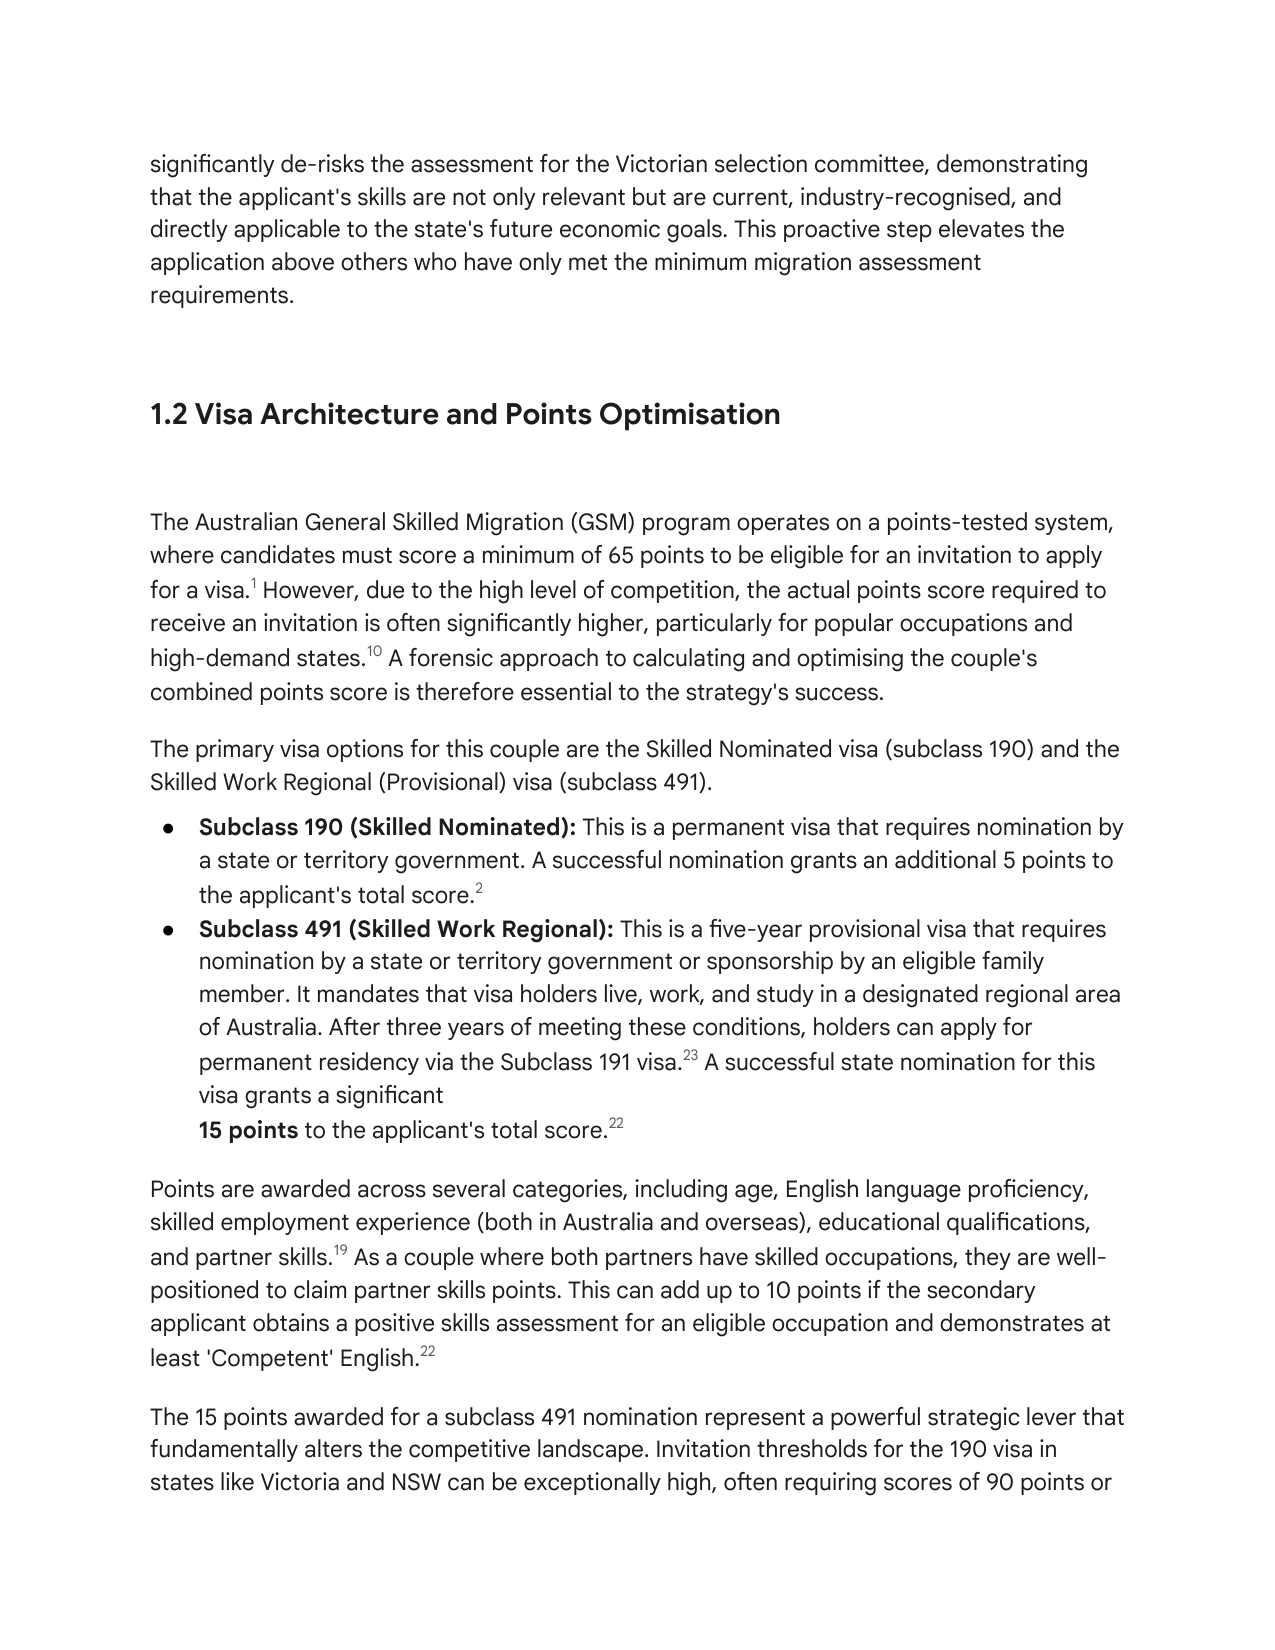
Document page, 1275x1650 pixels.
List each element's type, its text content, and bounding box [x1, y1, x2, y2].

subtitle 1.2 Visa Architecture and Points Optimisation [150, 396, 1125, 433]
text The Australian General Skilled Migration (GSM) program operates on a points-tested system, where candidates must score a minimum of 65 points to be eligible for an invitation to apply for a visa.1 However, due to the high level of competition, the actual points score required to receive an invitation is often significantly higher, particularly for popular occupations and high-demand states.10 A forensic approach to calculating and optimising the couple's combined points score is therefore essential to the strategy's success. [150, 508, 1125, 706]
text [150, 1403, 1125, 1497]
text Points are awarded across several categories, including age, English language proficiency, skilled employment experience (both in Australia and overseas), educational qualifications, and partner skills.19 As a couple where both partners have skilled occupations, they are well-positioned to claim partner skills points. This can add up to 10 points if the secondary applicant obtains a positive skills assessment for an eligible occupation and demonstrates at least 'Competent' English.22 [150, 1175, 1125, 1374]
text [150, 150, 1125, 309]
text The primary visa options for this couple are the Skilled Nominated visa (subclass 190) and the Skilled Work Regional (Provisional) visa (subclass 491). [150, 735, 1125, 797]
list Subclass 491 (Skilled Work Regional): This is a five-year provisional visa that requires nomination by a state or territory government or sponsorship by an eligible family member. It mandates that visa holders live, work, and study in a designated regional area of Australia. After three years of meeting these conditions, holders can apply for permanent residency via the Subclass 191 visa.23 A successful state nomination for this visa grants a significant 15 points to the applicant's total score.22 [161, 915, 1125, 1146]
list Subclass 190 (Skilled Nominated): This is a permanent visa that requires nomination by a state or territory government. A successful nomination grants an additional 5 points to the applicant's total score.2 [161, 813, 1125, 911]
